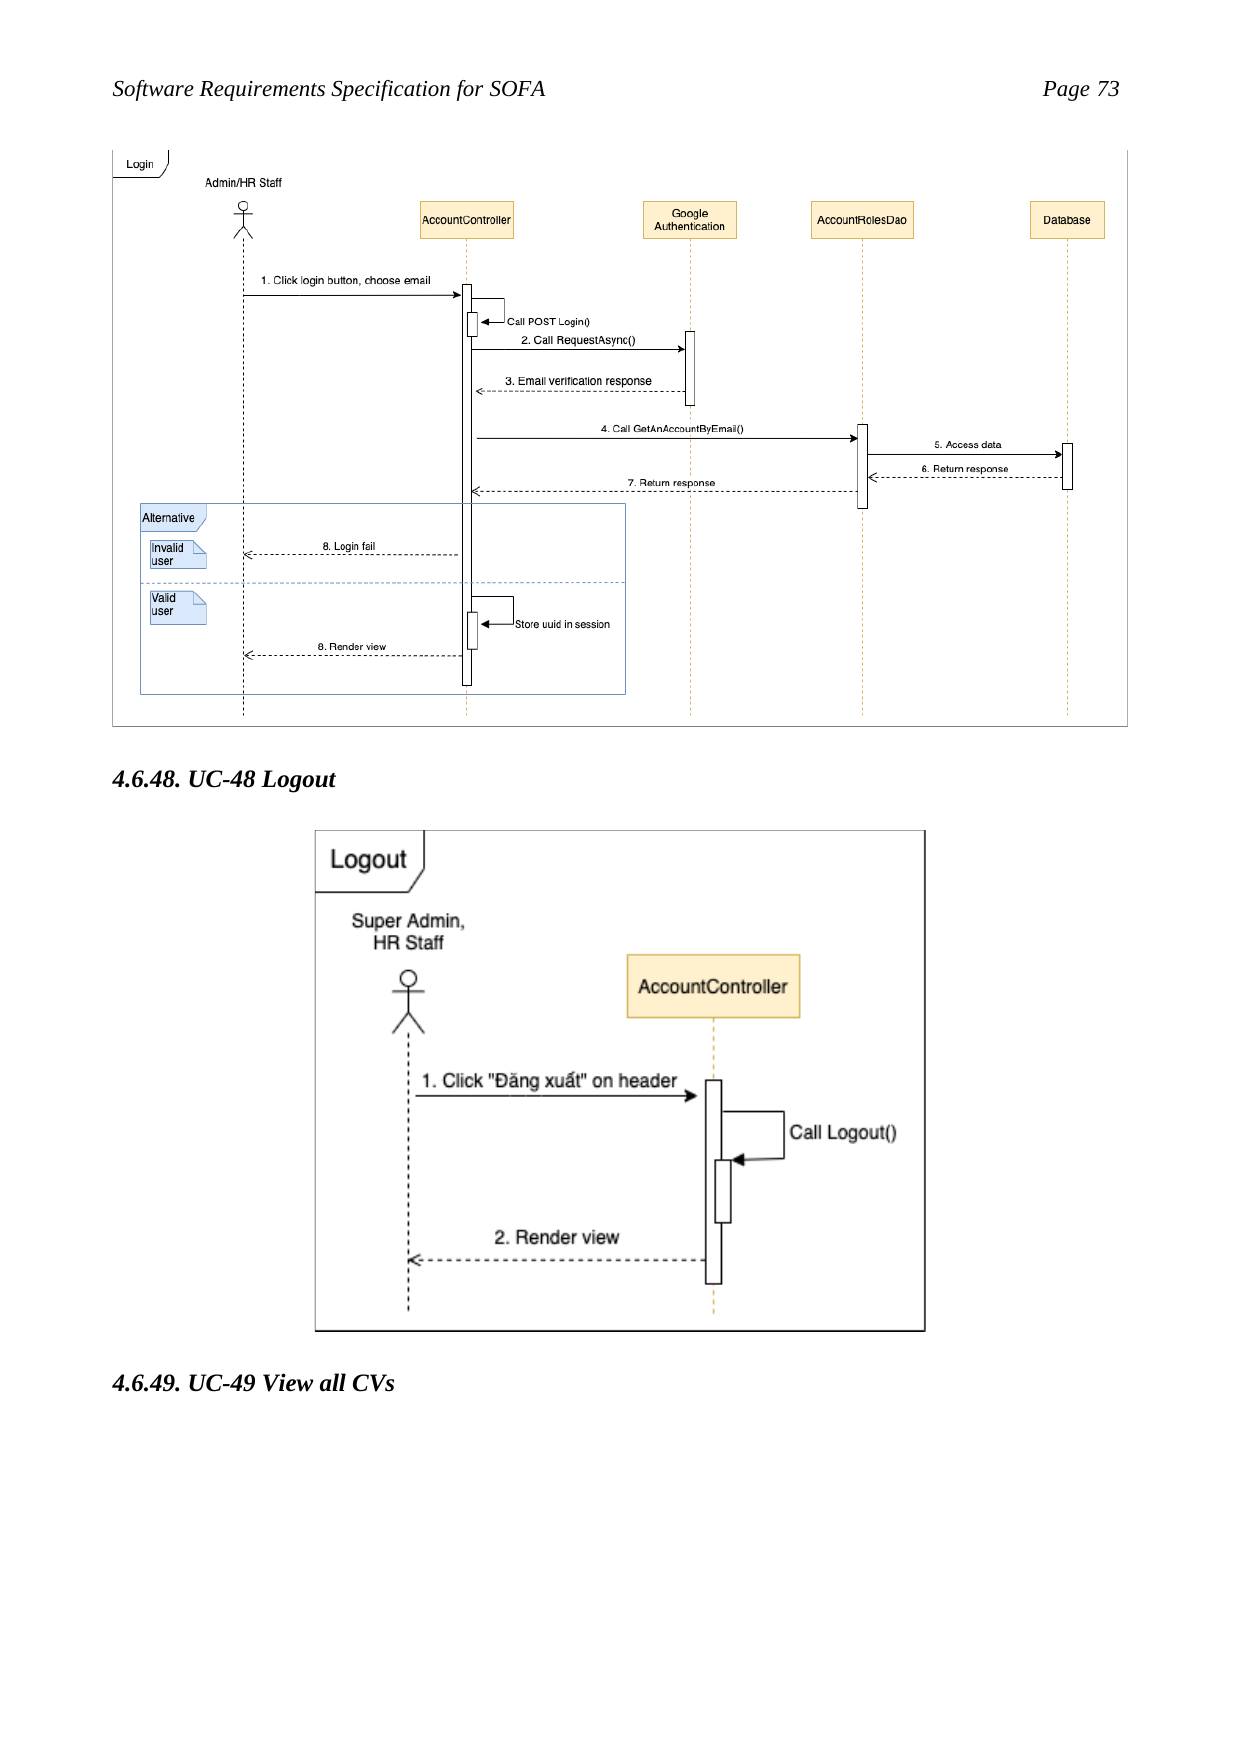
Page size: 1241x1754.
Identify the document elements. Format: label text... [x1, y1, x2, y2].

text 4.6.48. UC-48 Logout [112, 764, 1128, 793]
picture [314, 830, 926, 1332]
picture [112, 150, 1128, 727]
text 4.6.49. UC-49 View all CVs [112, 1368, 1128, 1397]
